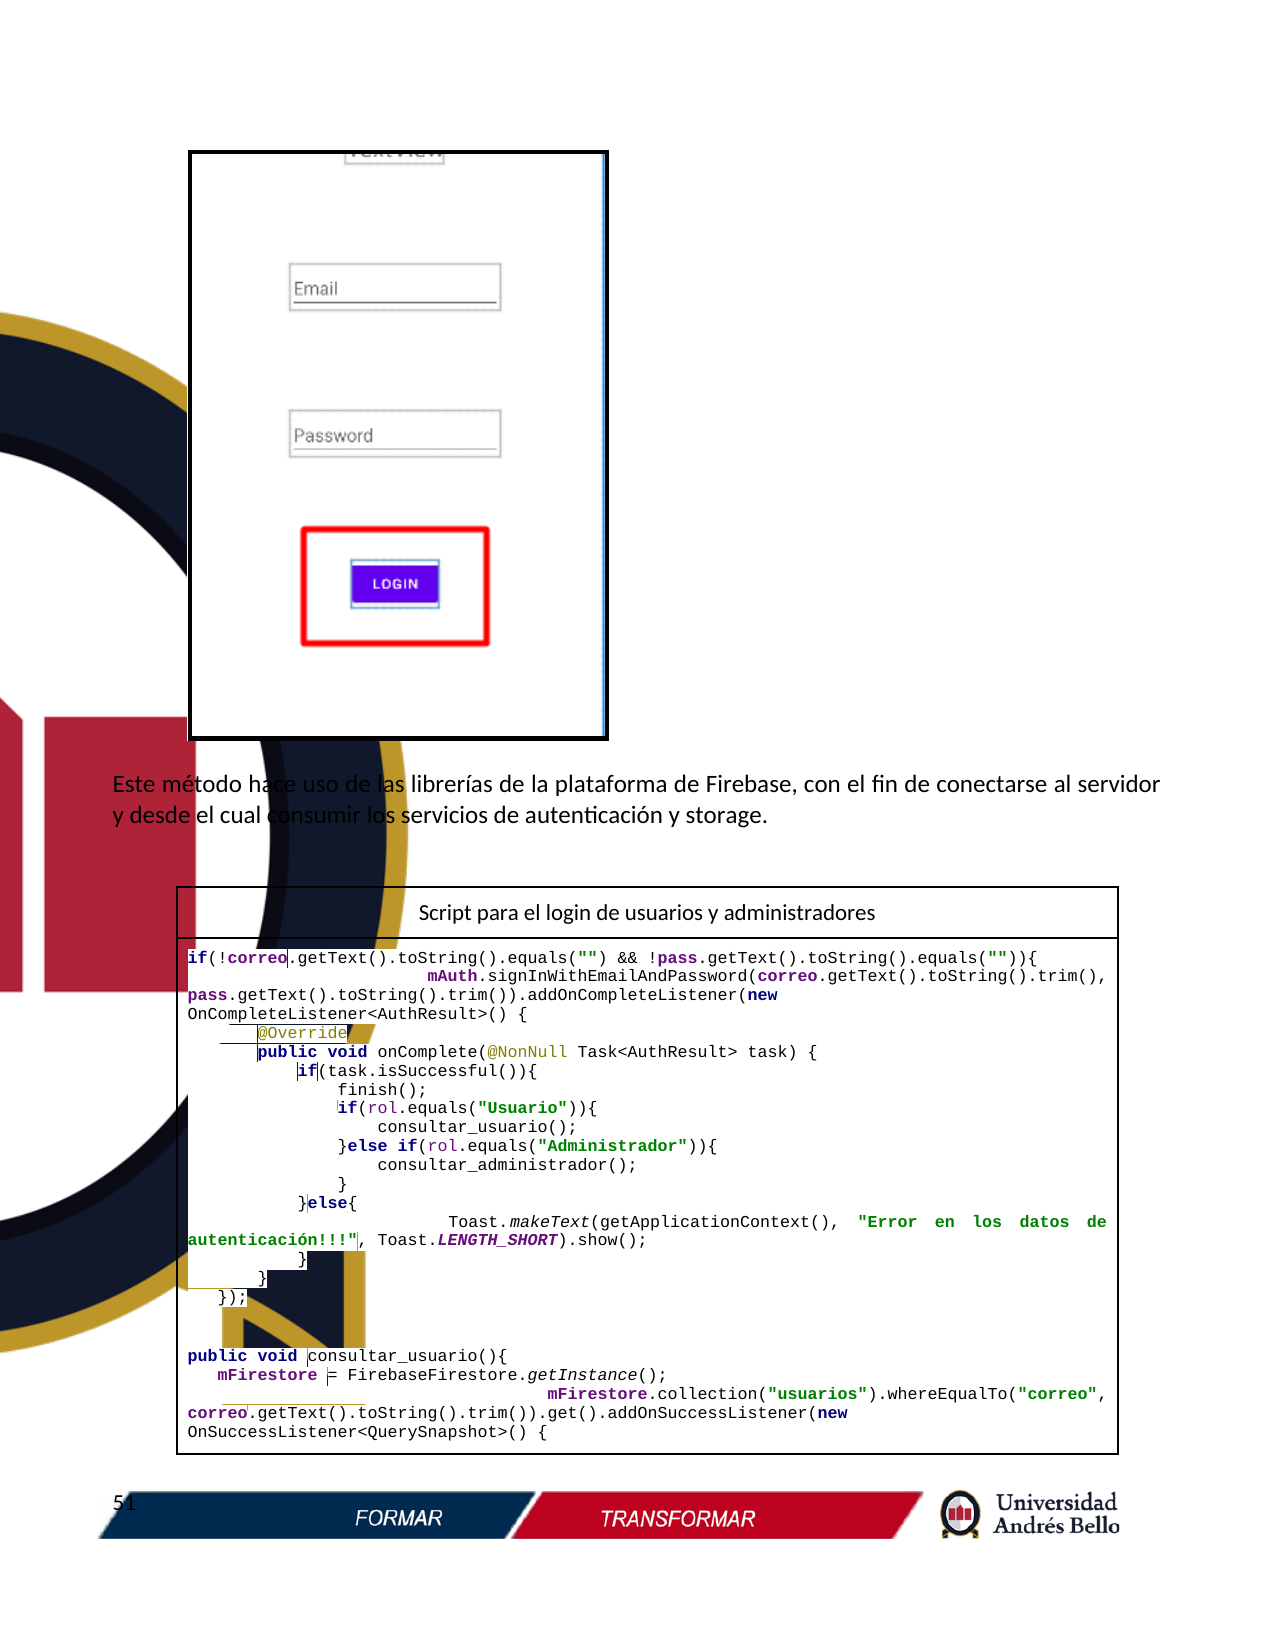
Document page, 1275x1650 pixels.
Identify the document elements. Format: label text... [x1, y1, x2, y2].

text Este método hace uso de las librerías de la plataforma de Firebase, con el fin de conectarse al servidor y desde el cual consumir los servicios de autenticación y storage. [112, 769, 1162, 830]
picture [0, 299, 422, 1423]
picture [97, 1489, 1120, 1539]
table_header Script para el login de usuarios y administradores [178, 888, 1117, 937]
picture [192, 154, 605, 736]
